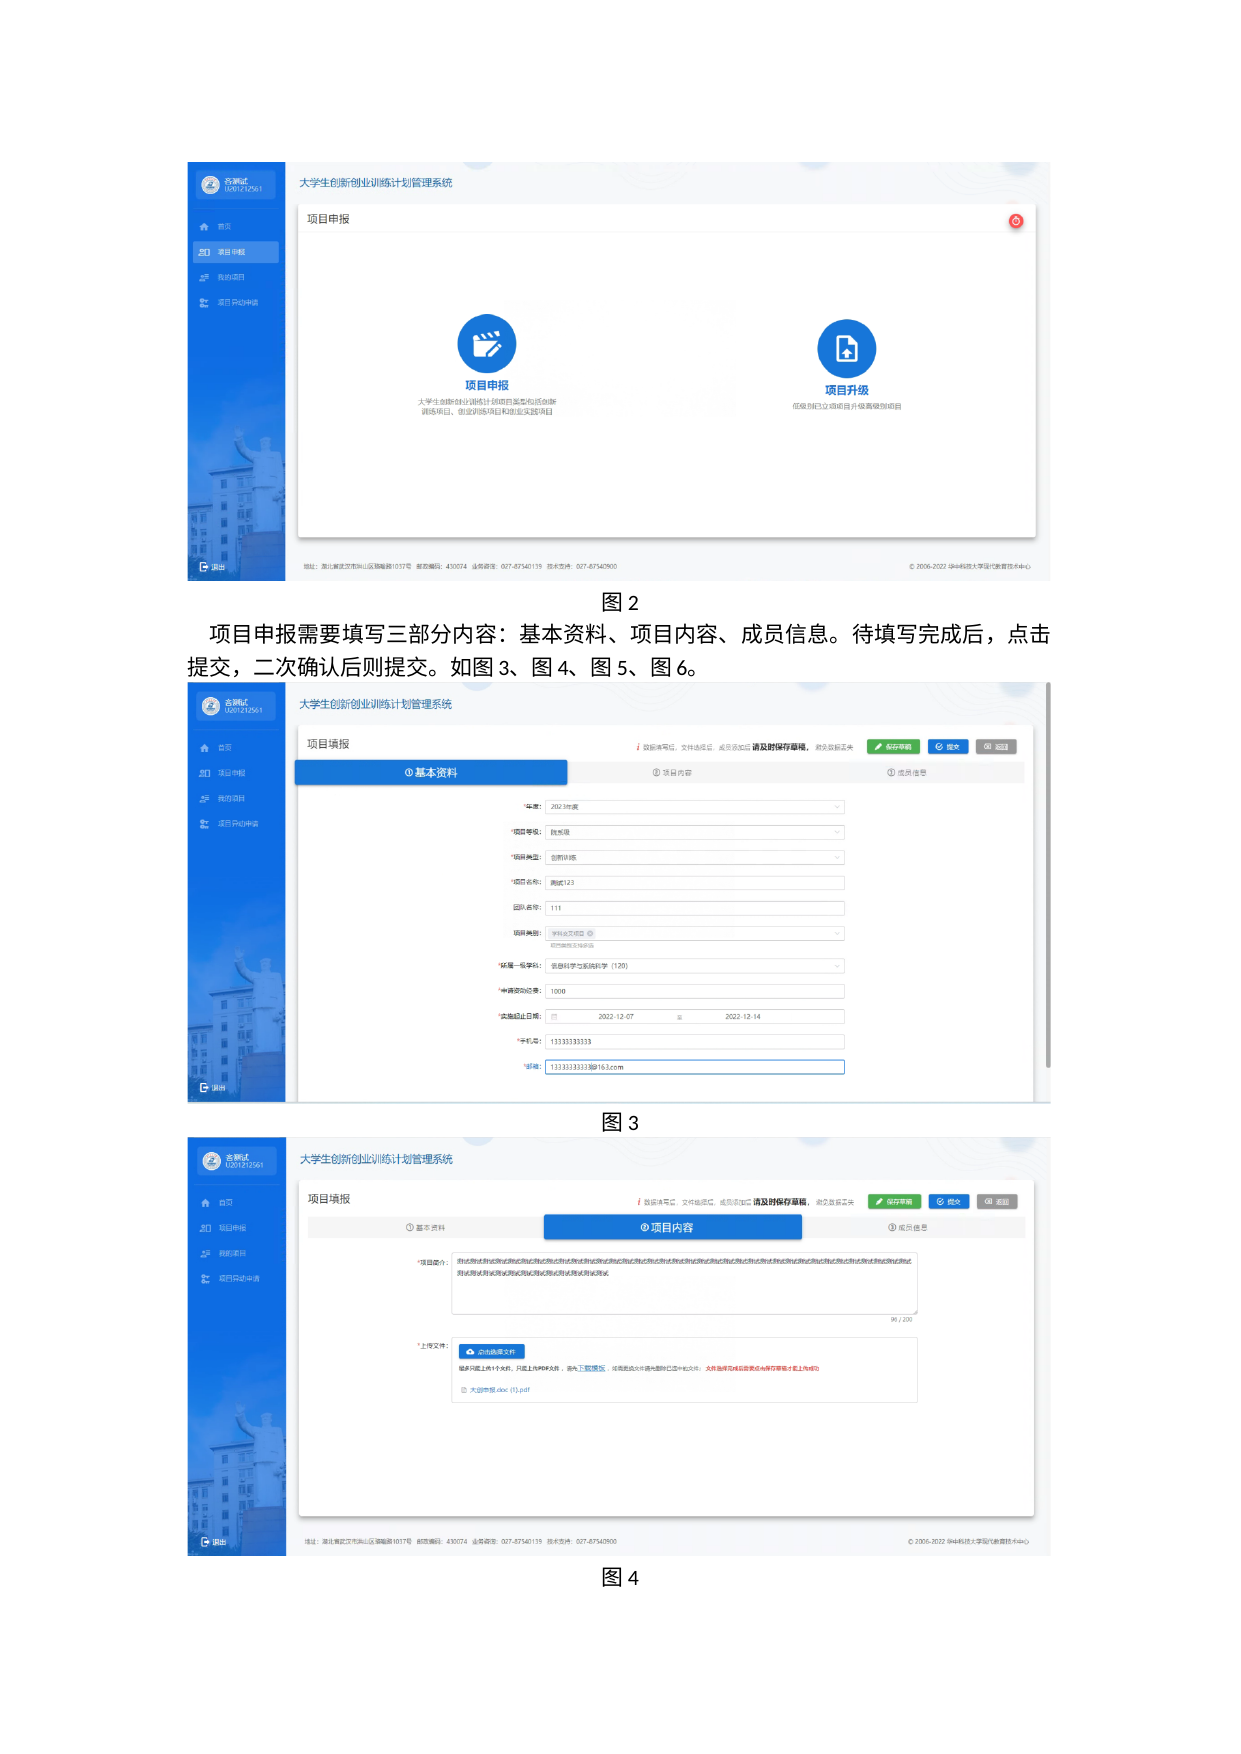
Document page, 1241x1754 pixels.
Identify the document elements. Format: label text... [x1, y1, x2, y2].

text 图4 [187, 1559, 1053, 1592]
text 项目申报需要填写三部分内容：基本资料、项目内容、成员信息。待填写完成后，点击提交，二次确认后则提交。如图3、图4、图5、图6。 [187, 617, 1053, 682]
text 图3 [187, 1104, 1053, 1137]
picture [187, 162, 1051, 581]
text 图2 [187, 584, 1053, 617]
picture [187, 682, 1051, 1104]
picture [187, 1137, 1051, 1556]
